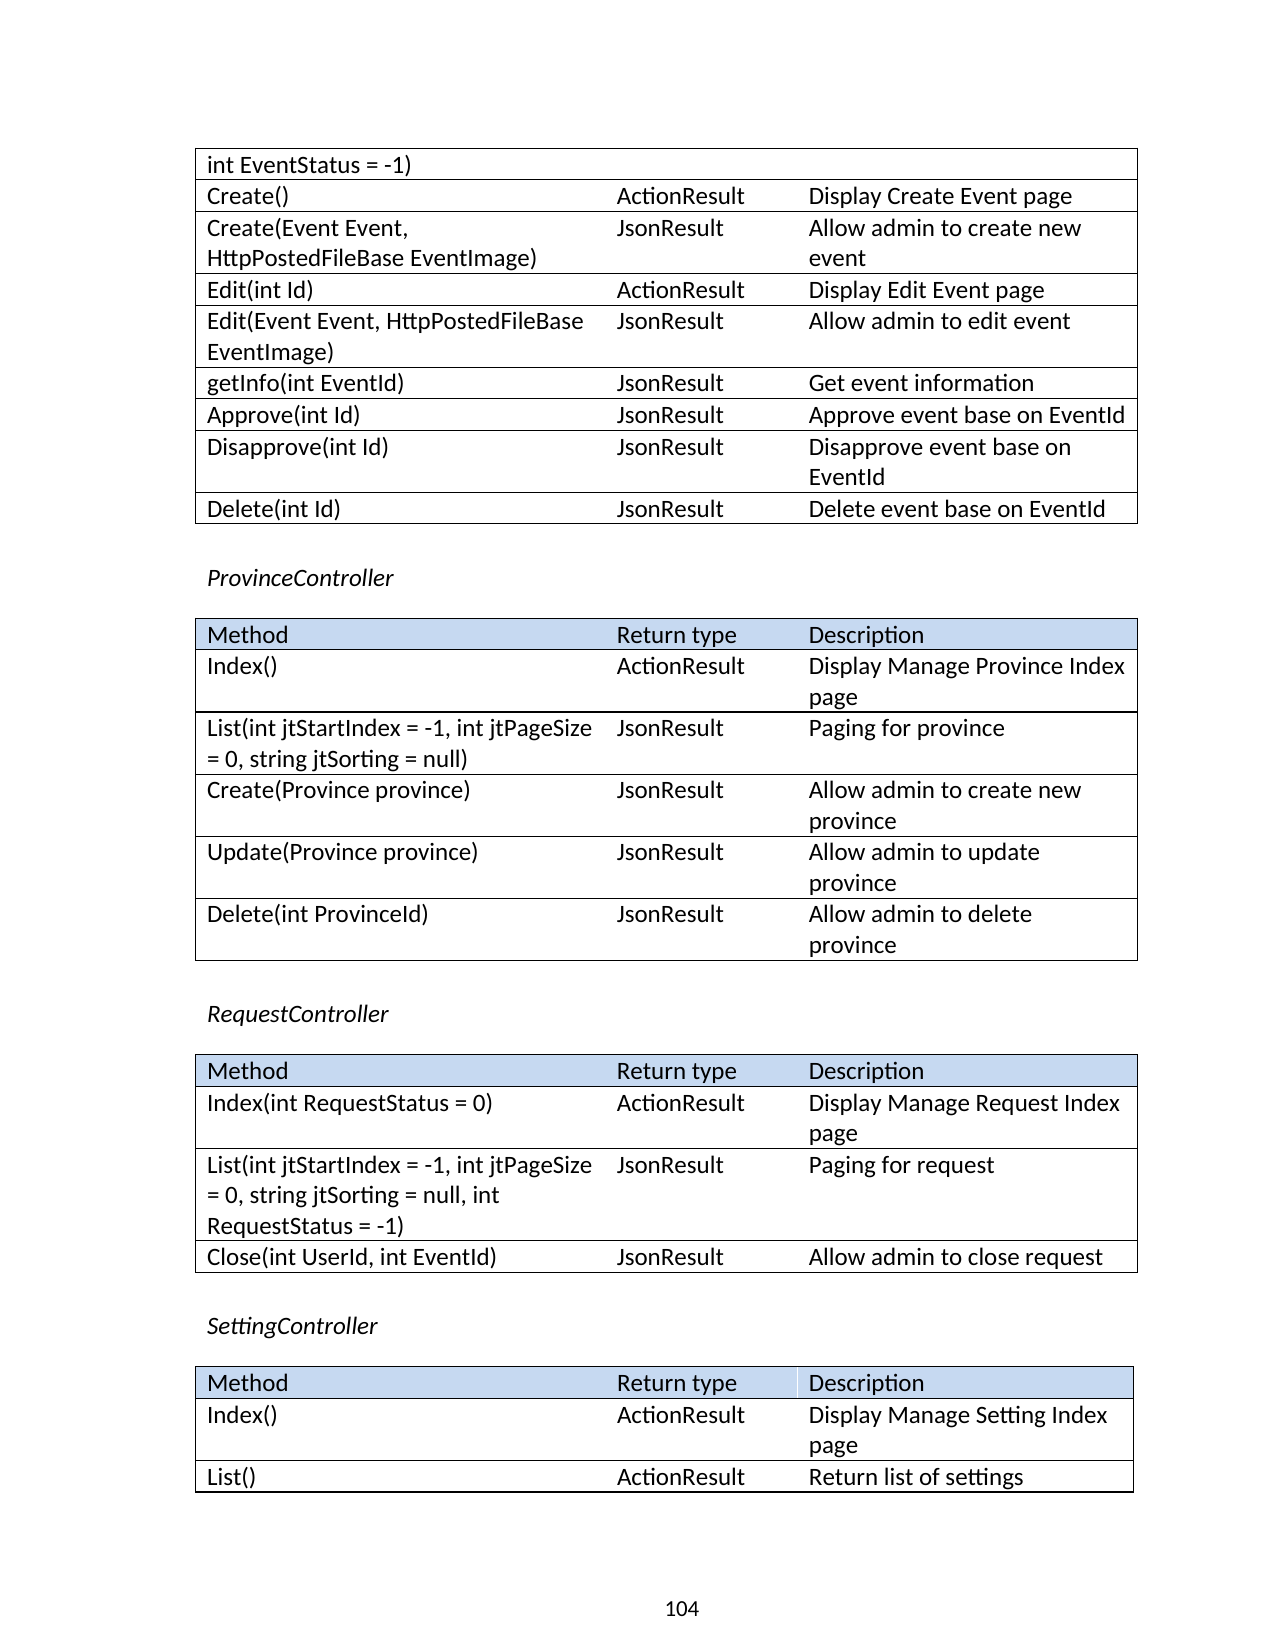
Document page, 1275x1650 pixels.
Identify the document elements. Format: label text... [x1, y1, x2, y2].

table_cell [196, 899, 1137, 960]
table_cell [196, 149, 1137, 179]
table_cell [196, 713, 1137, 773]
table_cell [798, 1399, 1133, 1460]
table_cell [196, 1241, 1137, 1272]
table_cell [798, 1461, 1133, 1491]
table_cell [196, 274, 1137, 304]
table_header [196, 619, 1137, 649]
text SettingController [207, 1310, 1157, 1341]
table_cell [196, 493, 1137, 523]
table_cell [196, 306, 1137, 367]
text RequestController [207, 998, 1157, 1029]
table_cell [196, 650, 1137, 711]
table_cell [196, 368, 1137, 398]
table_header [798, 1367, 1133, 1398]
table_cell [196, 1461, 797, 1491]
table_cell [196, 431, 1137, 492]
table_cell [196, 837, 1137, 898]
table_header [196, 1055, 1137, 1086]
text ProvinceController [207, 562, 1157, 592]
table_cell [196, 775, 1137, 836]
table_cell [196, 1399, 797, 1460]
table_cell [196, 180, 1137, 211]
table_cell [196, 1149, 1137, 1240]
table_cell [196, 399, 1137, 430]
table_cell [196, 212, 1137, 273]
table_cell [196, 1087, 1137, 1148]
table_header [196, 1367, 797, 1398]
